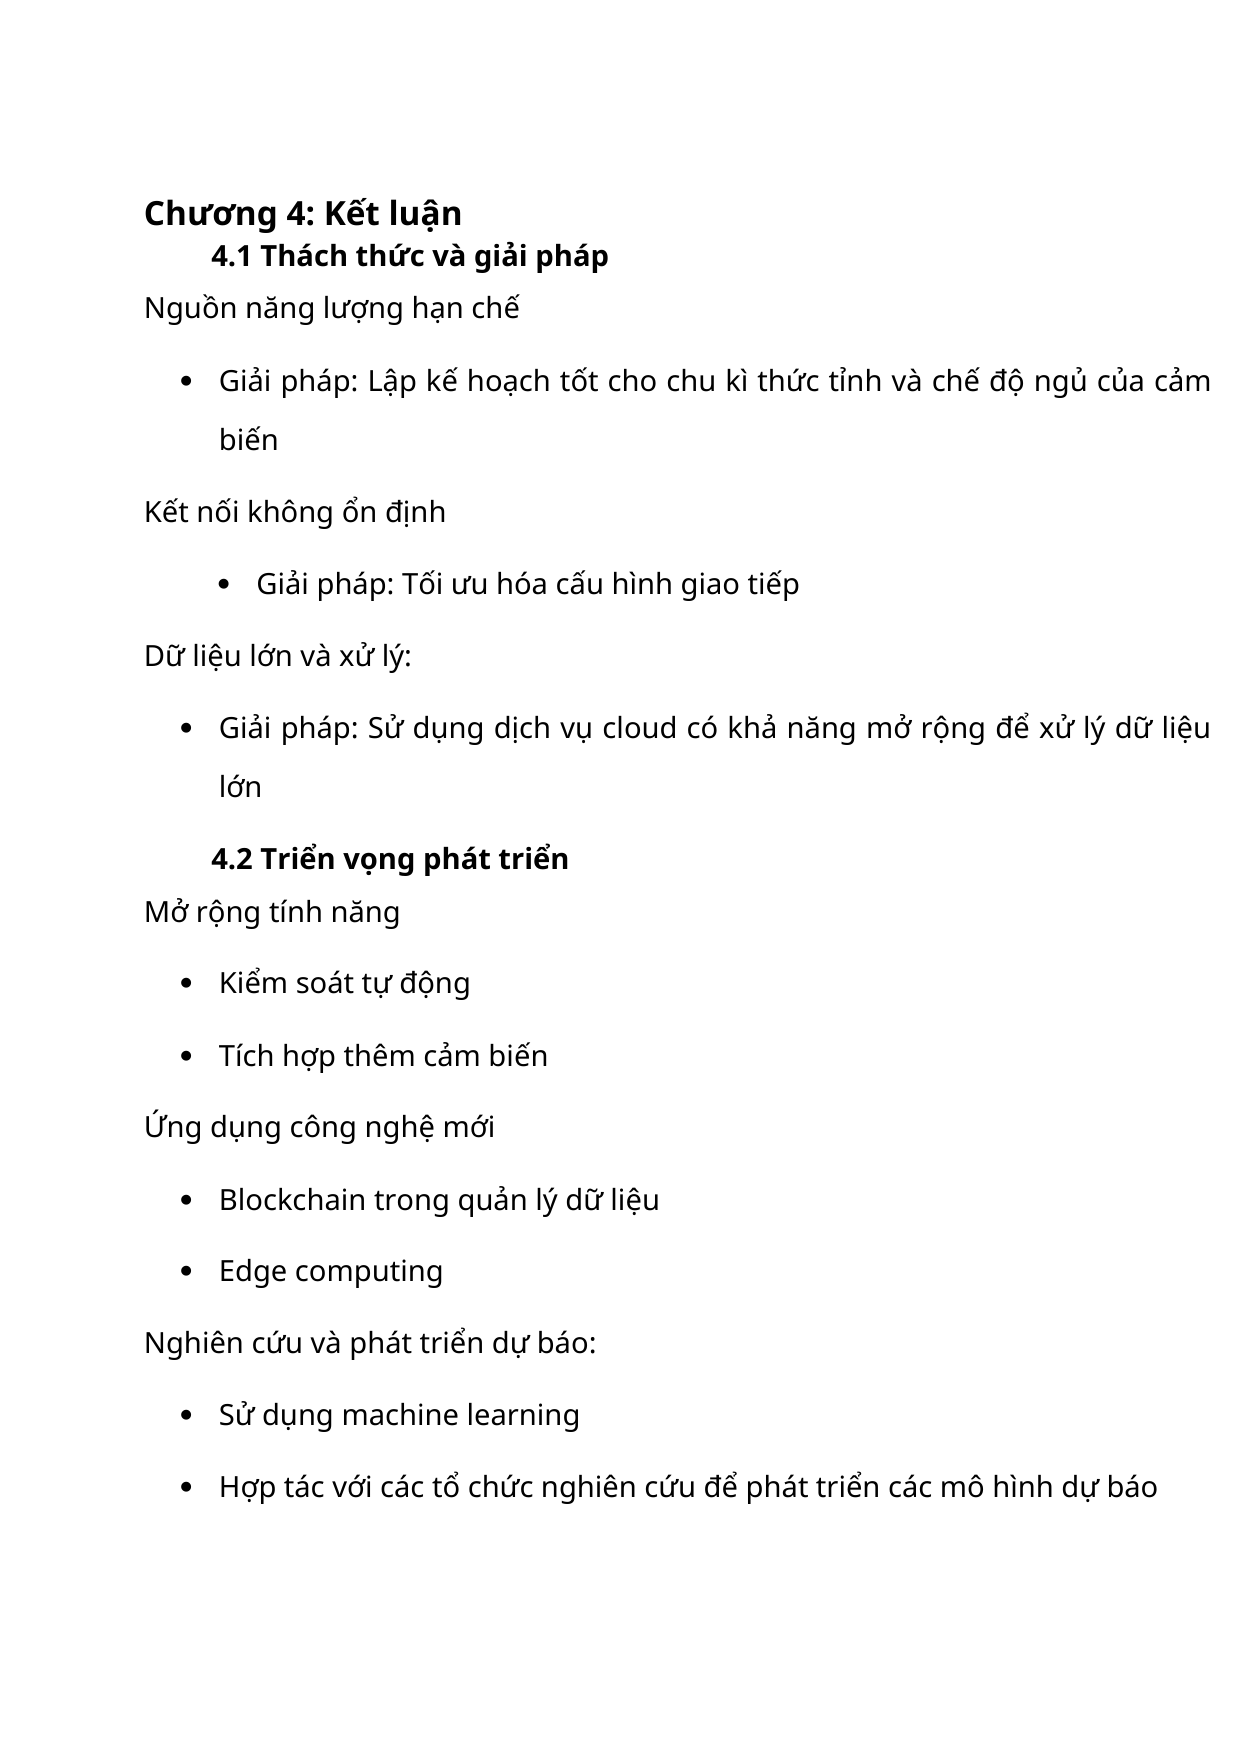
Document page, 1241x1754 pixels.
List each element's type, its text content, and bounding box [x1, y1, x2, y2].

list Giải pháp: Sử dụng dịch vụ cloud có khả năng mở rộng để xử lý dữ liệu lớn [181, 707, 1213, 806]
list Giải pháp: Lập kế hoạch tốt cho chu kì thức tỉnh và chế độ ngủ của cảm biến [181, 360, 1213, 459]
text Dữ liệu lớn và xử lý: [144, 635, 1213, 675]
text Nghiên cứu và phát triển dự báo: [144, 1323, 1213, 1362]
list Blockchain trong quản lý dữ liệu [181, 1179, 1213, 1218]
text Kết nối không ổn định [144, 491, 1213, 531]
subtitle 4.1 Thách thức và giải pháp [211, 236, 1213, 275]
list Hợp tác với các tổ chức nghiên cứu để phát triển các mô hình dự báo [181, 1467, 1213, 1506]
subtitle 4.2 Triển vọng phát triển [211, 839, 1213, 878]
subtitle Chương 4: Kết luận [144, 190, 1213, 236]
list Edge computing [181, 1251, 1213, 1290]
text Ứng dụng công nghệ mới [144, 1107, 1213, 1146]
list Sử dụng machine learning [181, 1395, 1213, 1434]
list Tích hợp thêm cảm biến [181, 1035, 1213, 1074]
text Nguồn năng lượng hạn chế [144, 288, 1213, 327]
list Kiểm soát tự động [181, 963, 1213, 1002]
list Giải pháp: Tối ưu hóa cấu hình giao tiếp [219, 563, 1213, 603]
text Mở rộng tính năng [144, 891, 1213, 931]
